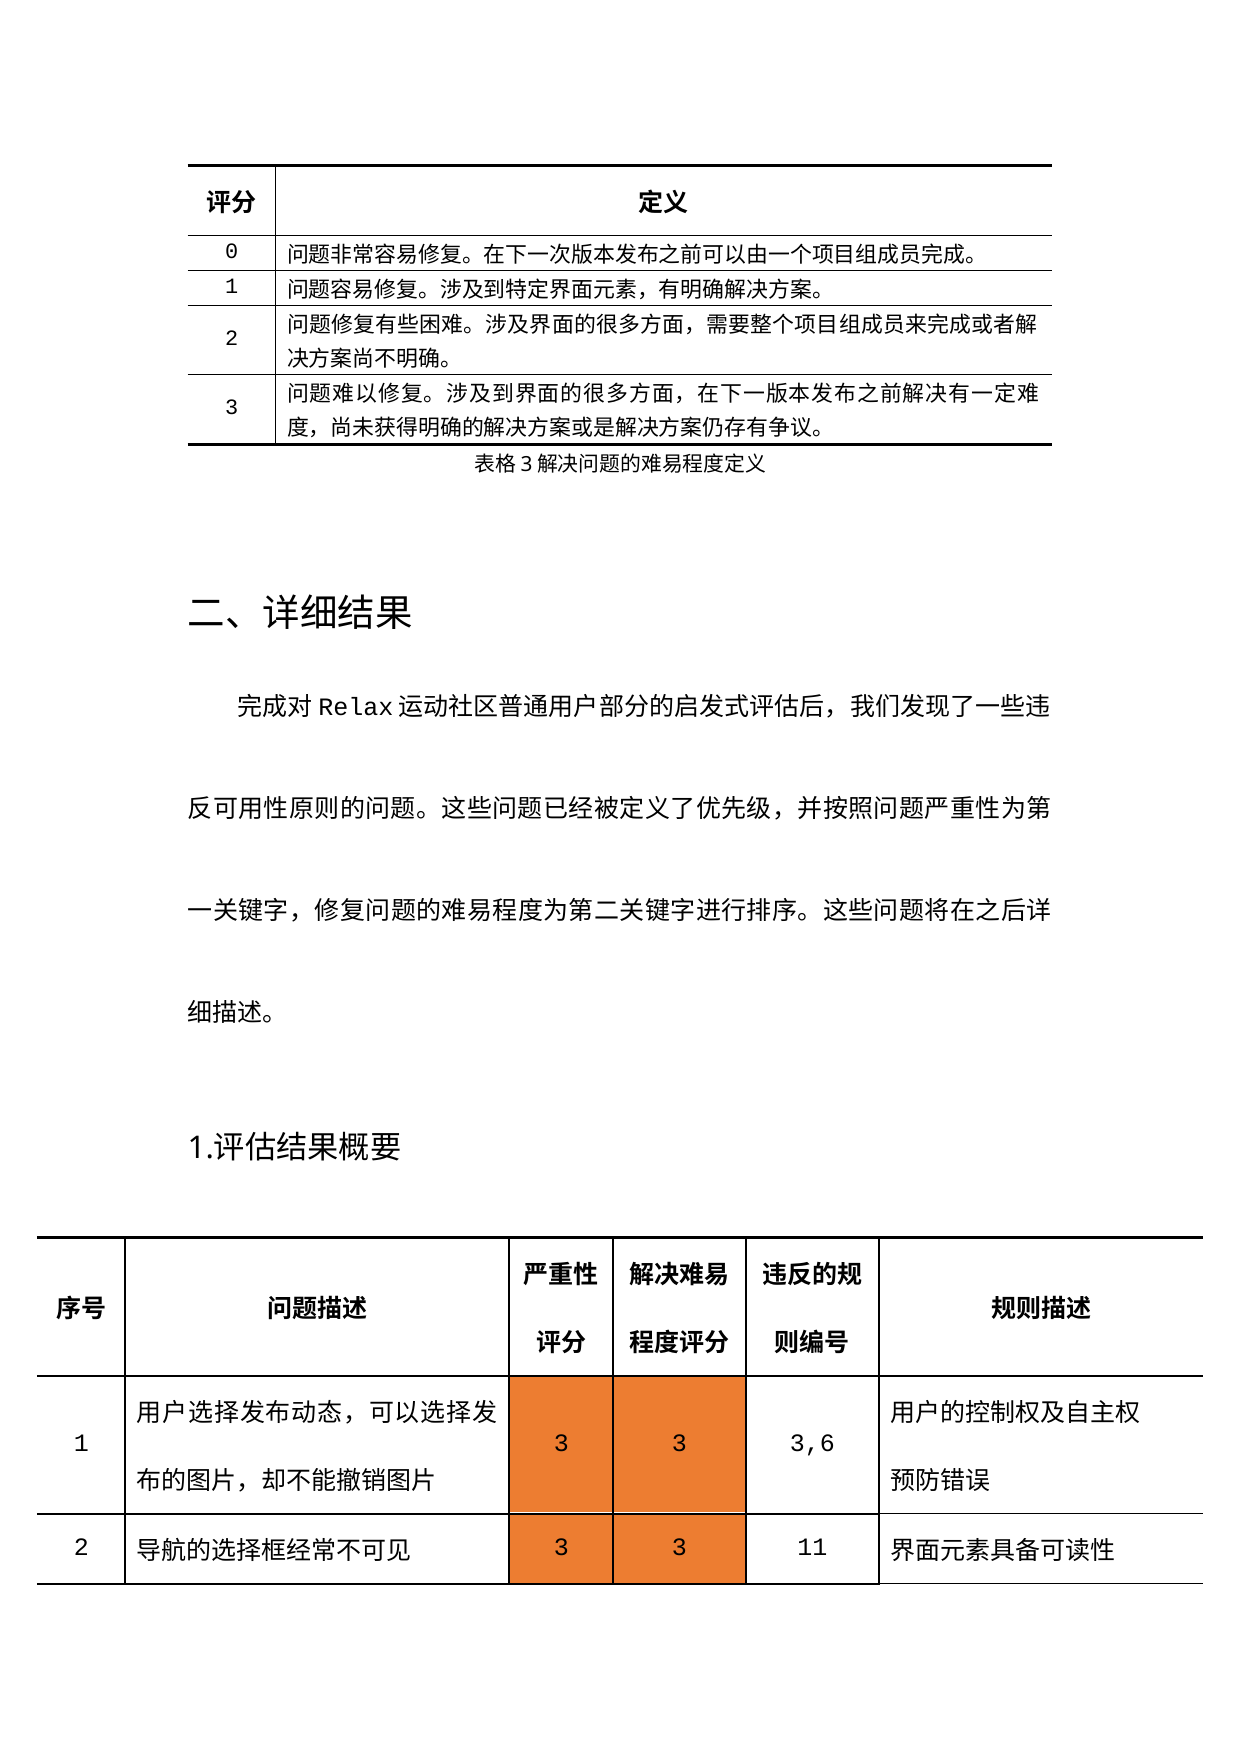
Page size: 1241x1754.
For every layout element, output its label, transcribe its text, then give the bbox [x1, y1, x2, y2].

table_header 严重性评分 [510, 1239, 612, 1374]
table_cell 问题非常容易修复。在下一次版本发布之前可以由一个项目组成员完成。 [276, 236, 1052, 270]
table_header 序号 [37, 1239, 124, 1374]
table_cell 3,6 [747, 1377, 878, 1512]
table_cell 问题容易修复。涉及到特定界面元素，有明确解决方案。 [276, 271, 1052, 305]
table_cell 界面元素具备可读性 [880, 1514, 1203, 1583]
text 表格 3 解决问题的难易程度定义 [187, 446, 1053, 480]
subtitle 详细结果 [187, 576, 1053, 644]
subtitle 评估结果概要 [187, 1111, 1053, 1179]
text 完成对Relax运动社区普通用户部分的启发式评估后，我们发现了一些违反可用性原则的问题。这些问题已经被定义了优先级，并按照问题严重性为第一关键字，修复问题的难易程度为第二关键字进行排序。这些问题将在之后详细描述。 [187, 671, 1053, 1045]
table_cell 导航的选择框经常不可见 [126, 1515, 508, 1583]
table_cell 2 [188, 306, 275, 374]
table_header 解决难易程度评分 [614, 1239, 745, 1374]
table_cell 3 [188, 375, 275, 443]
table_cell 3 [510, 1515, 612, 1583]
table_header 问题描述 [126, 1239, 508, 1374]
table_cell 3 [614, 1515, 745, 1583]
table_cell 2 [37, 1515, 124, 1583]
table_cell 0 [188, 236, 275, 270]
table_cell 1 [188, 271, 275, 305]
table_cell 3 [614, 1377, 745, 1512]
table_cell 问题修复有些困难。涉及界面的很多方面，需要整个项目组成员来完成或者解决方案尚不明确。 [276, 306, 1052, 374]
table_cell 问题难以修复。涉及到界面的很多方面，在下一版本发布之前解决有一定难度，尚未获得明确的解决方案或是解决方案仍存有争议。 [276, 375, 1052, 443]
table_cell 11 [747, 1515, 878, 1583]
table_cell 用户选择发布动态，可以选择发布的图片，却不能撤销图片 [126, 1377, 508, 1512]
table_header 规则描述 [880, 1239, 1203, 1374]
table_cell 1 [37, 1377, 124, 1512]
table_header 定义 [276, 167, 1052, 235]
table_cell 3 [510, 1377, 612, 1512]
table_header 违反的规则编号 [747, 1239, 878, 1374]
table_cell 用户的控制权及自主权 预防错误 [880, 1377, 1203, 1512]
table_header 评分 [188, 167, 275, 235]
